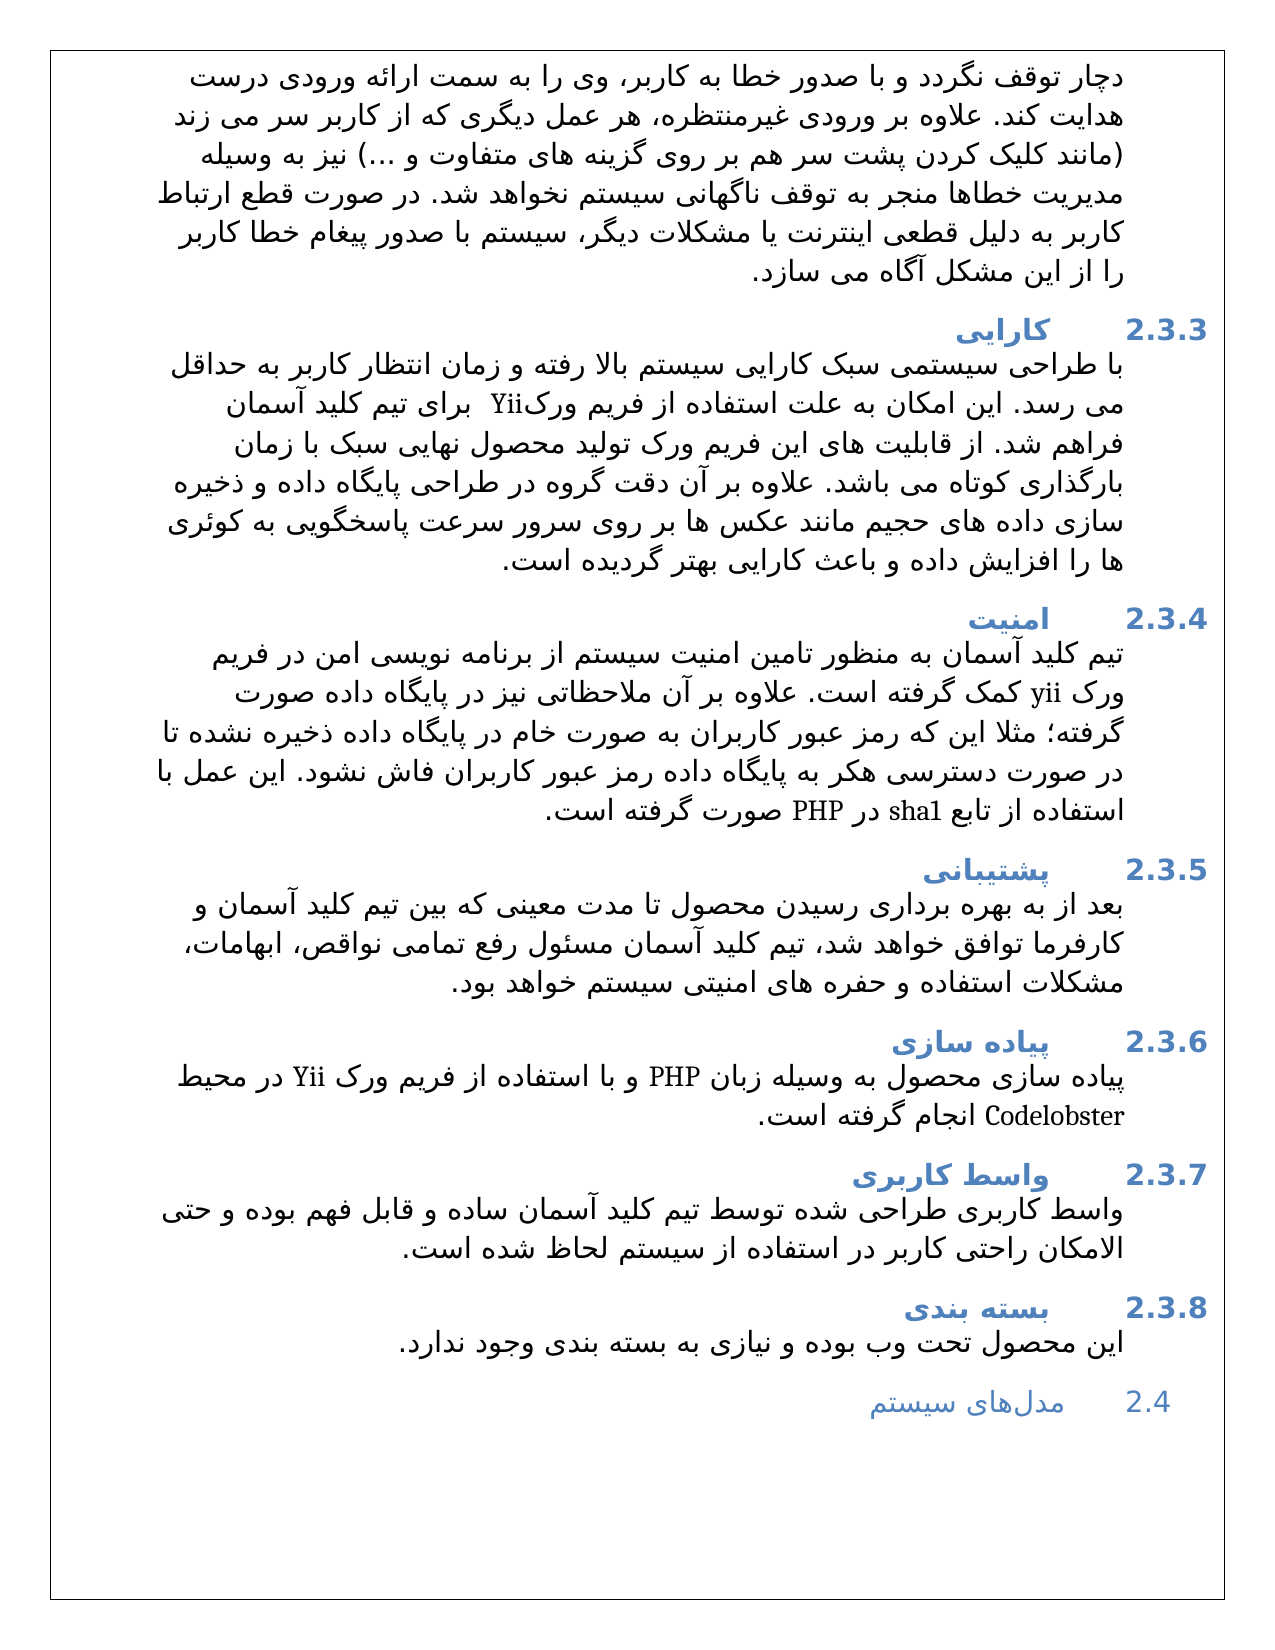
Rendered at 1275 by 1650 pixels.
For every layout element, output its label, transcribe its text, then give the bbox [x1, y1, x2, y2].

subtitle امنیت [150, 603, 1125, 637]
text با طراحی سیستمی سبک کارایی سیستم بالا رفته و زمان انتظار کاربر به حداقل می رسد. این امکان به علت استفاده از فریم ورکYii برای تیم کلید آسمان فراهم شد. از قابلیت های این فریم ورک تولید محصول نهایی سبک با زمان بارگذاری کوتاه می باشد. علاوه بر آن دقت گروه در طراحی پایگاه داده و ذخیره سازی داده های حجیم مانند عکس ها بر روی سرور سرعت پاسخگویی به کوئری ها را افزایش داده و باعث کارایی بهتر گردیده است. [150, 348, 1125, 577]
subtitle مدل‌های سیستم [150, 1385, 1125, 1419]
text این محصول تحت وب بوده و نیازی به بسته بندی وجود ندارد. [150, 1325, 1125, 1359]
subtitle پشتیبانی [150, 853, 1125, 887]
subtitle بسته بندی [150, 1291, 1125, 1325]
subtitle واسط کاربری [150, 1158, 1125, 1192]
text بعد از به بهره برداری رسیدن محصول تا مدت معینی که بین تیم کلید آسمان و کارفرما توافق خواهد شد، تیم کلید آسمان مسئول رفع تمامی نواقص، ابهامات، مشکلات استفاده و حفره های امنیتی سیستم خواهد بود. [150, 887, 1125, 999]
text تیم کلید آسمان به منظور تامین امنیت سیستم از برنامه نویسی امن در فریم ورک yii کمک گرفته است. علاوه بر آن ملاحظاتی نیز در پایگاه داده صورت گرفته؛ مثلا این که رمز عبور کاربران به صورت خام در پایگاه داده ذخیره نشده تا در صورت دسترسی هکر به پایگاه داده رمز عبور کاربران فاش نشود. این عمل با استفاده از تابع sha1 در PHP صورت گرفته است. [150, 637, 1125, 827]
subtitle پیاده سازی [150, 1025, 1125, 1059]
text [150, 59, 1125, 288]
subtitle کارایی [150, 314, 1125, 348]
text واسط کاربری طراحی شده توسط تیم کلید آسمان ساده و قابل فهم بوده و حتی الامکان راحتی کاربر در استفاده از سیستم لحاظ شده است. [150, 1192, 1125, 1265]
text پیاده سازی محصول به وسیله زبان PHP و با استفاده از فریم ورک Yii در محیط Codelobster انجام گرفته است. [150, 1059, 1125, 1133]
